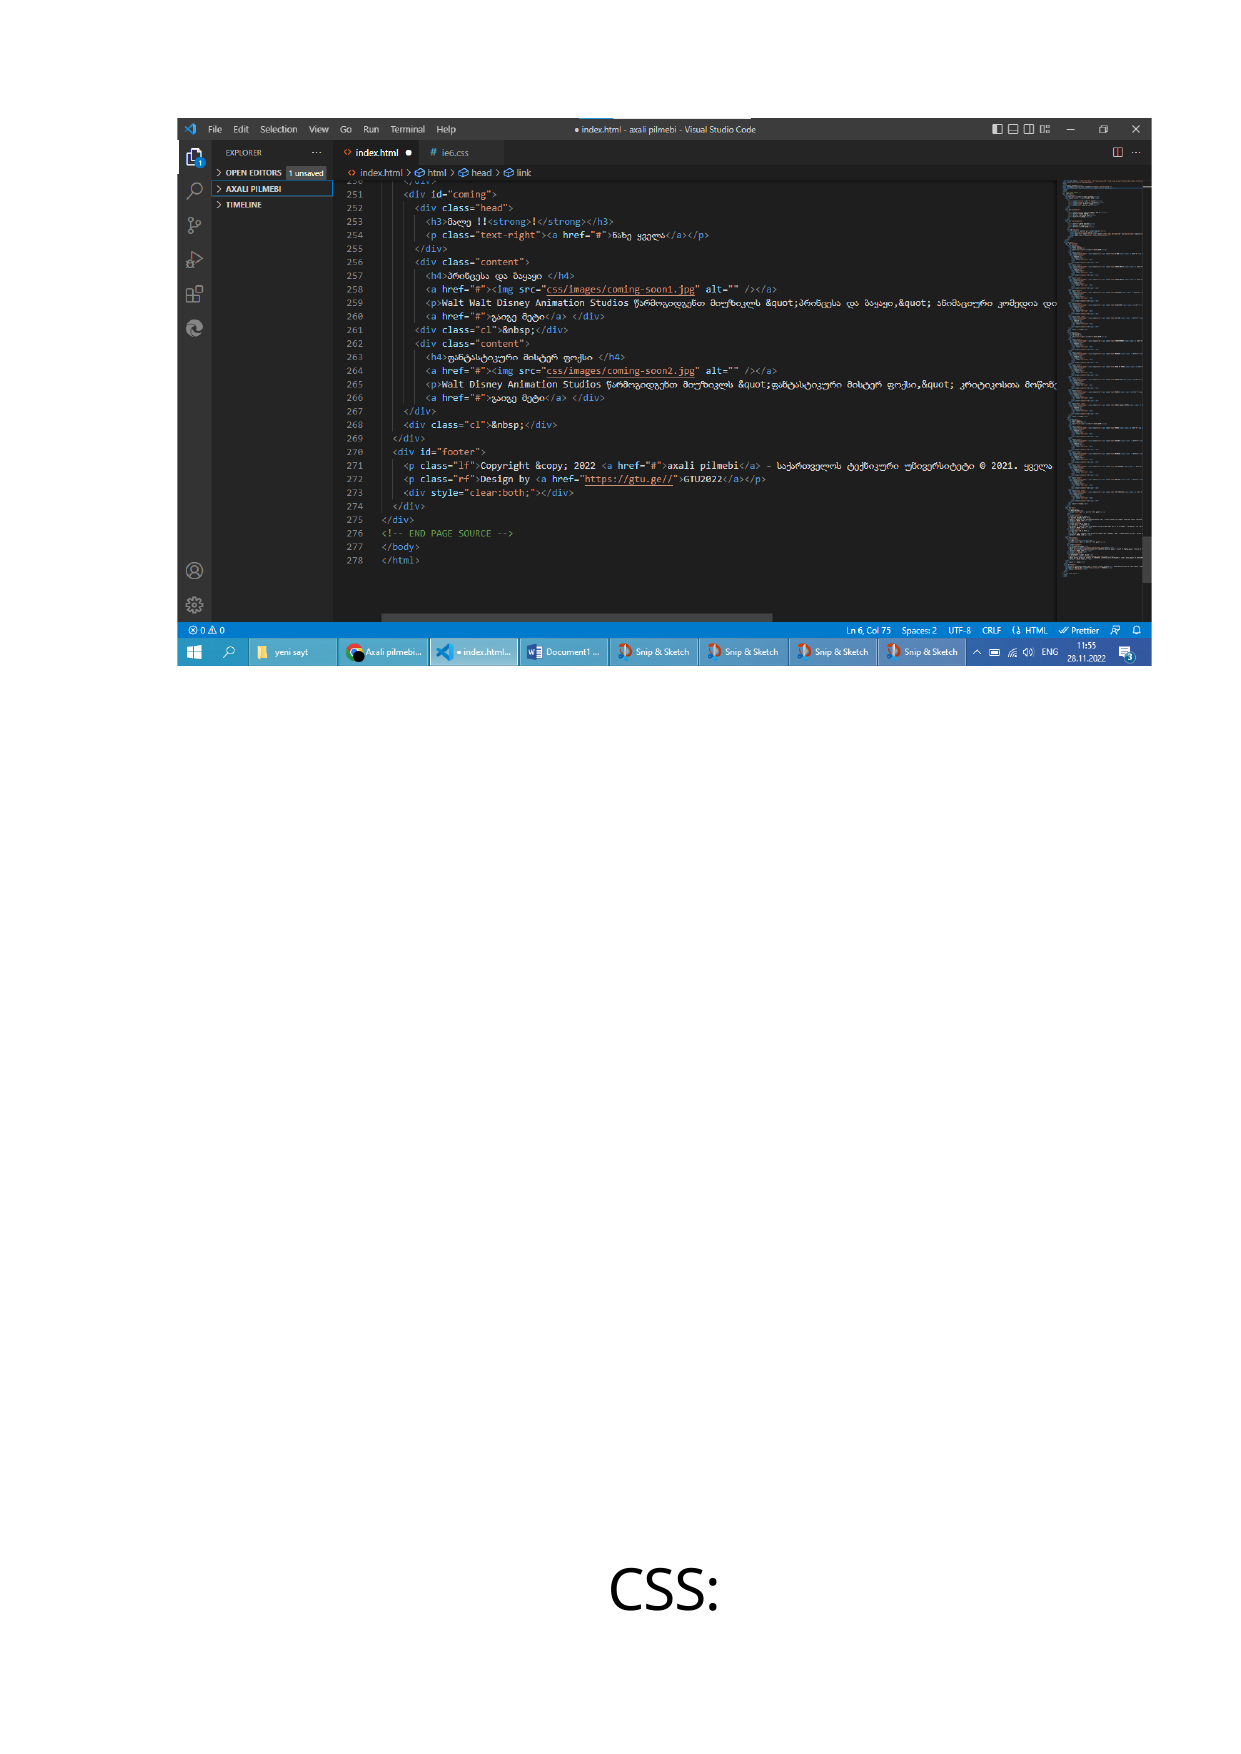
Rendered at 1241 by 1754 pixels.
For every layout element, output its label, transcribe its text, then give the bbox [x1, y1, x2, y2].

picture [177, 118, 1152, 666]
title CSS: [177, 1548, 1152, 1627]
